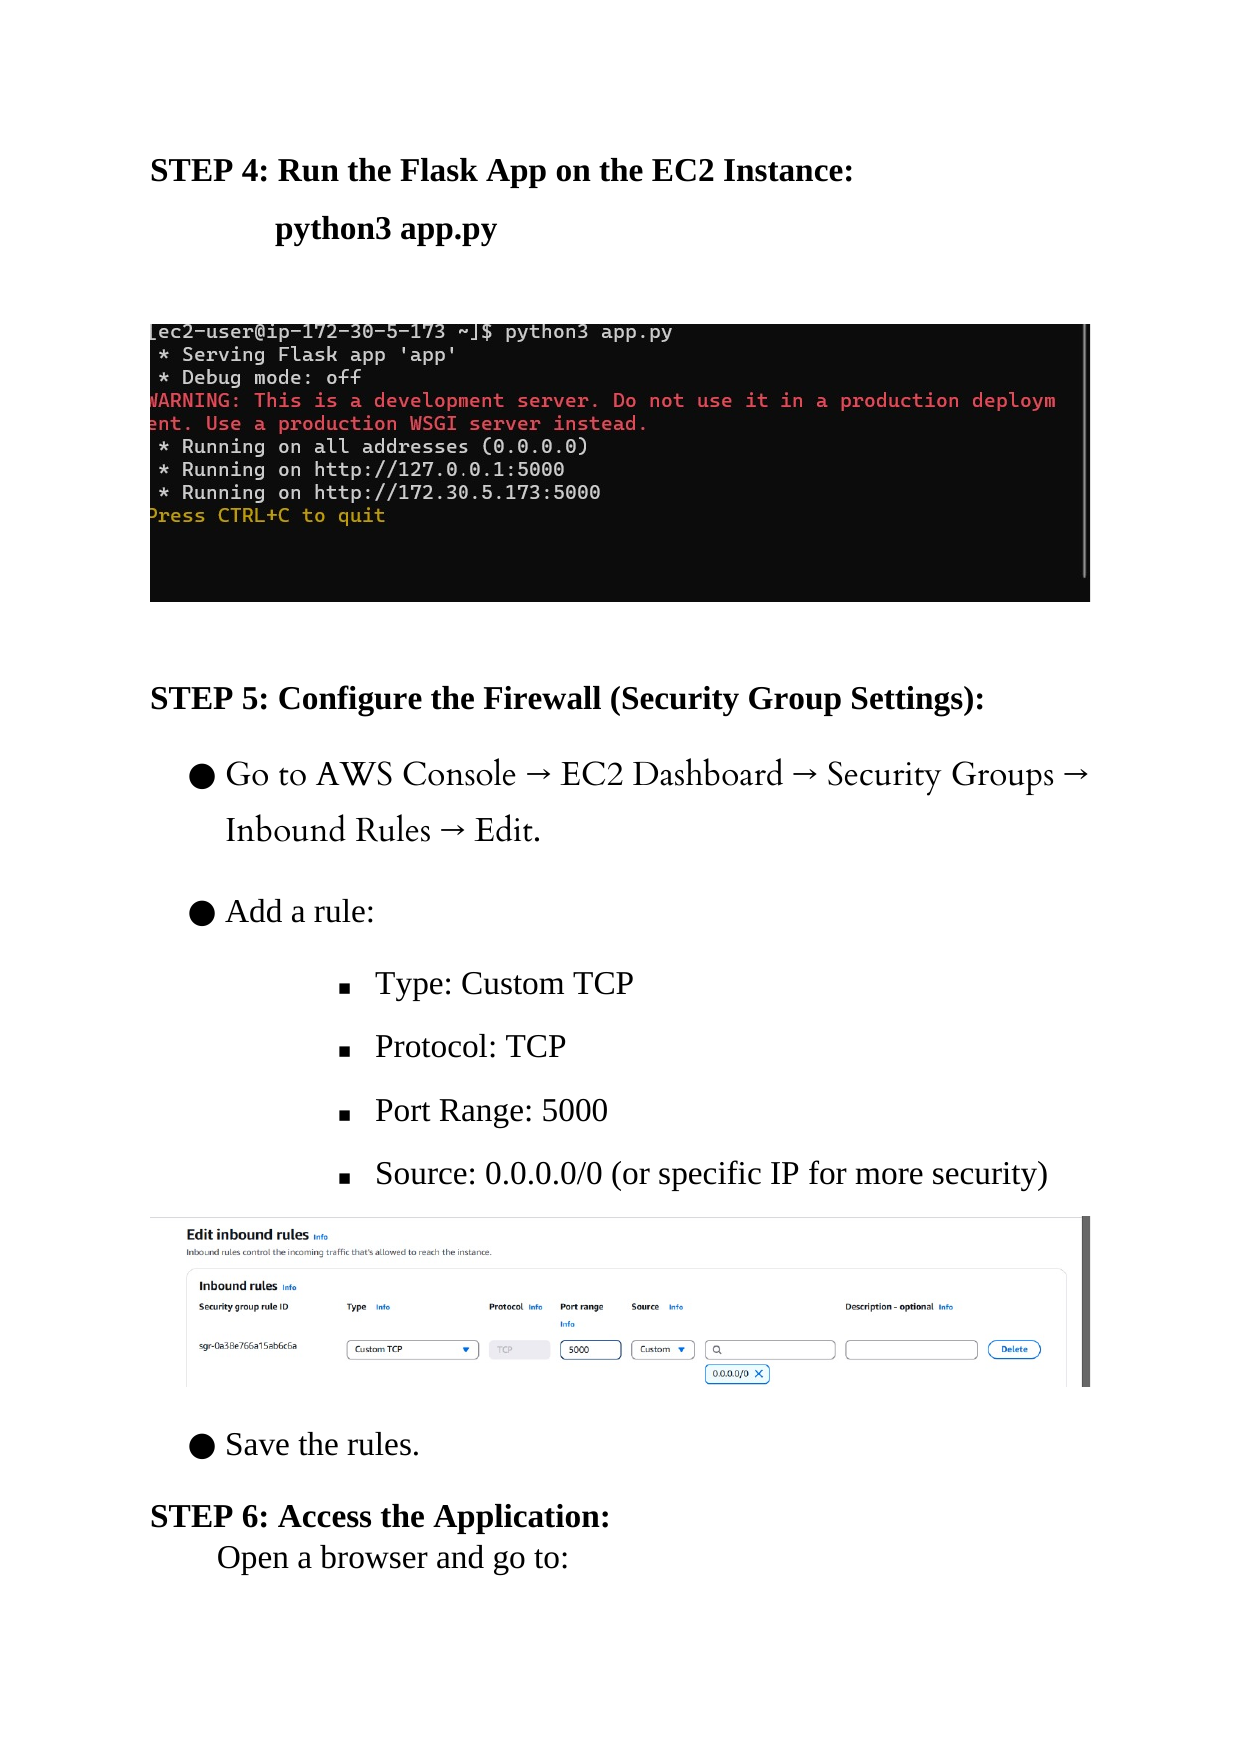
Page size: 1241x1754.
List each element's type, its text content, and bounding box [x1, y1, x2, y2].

text STEP 4: Run the Flask App on the EC2 Instance: [150, 150, 1090, 188]
text STEP 6: Access the Application: Open a browser and go to: [150, 1496, 1090, 1576]
text python3 app.py [150, 208, 1090, 246]
list Type: Custom TCP [337, 964, 1090, 1007]
list Save the rules. [187, 1406, 1090, 1474]
list Port Range: 5000 [337, 1090, 1090, 1133]
list Add a rule: [187, 873, 1090, 942]
list Protocol: TCP [337, 1027, 1090, 1070]
list Go to AWS Console → EC2 Dashboard → Security Groups → Inbound Rules → Edit. [187, 736, 1090, 853]
list Source: 0.0.0.0/0 (or specific IP for more security) [337, 1153, 1090, 1196]
text STEP 5: Configure the Firewall (Security Group Settings): [150, 678, 1090, 716]
picture [150, 1216, 1091, 1387]
picture [150, 324, 1091, 602]
